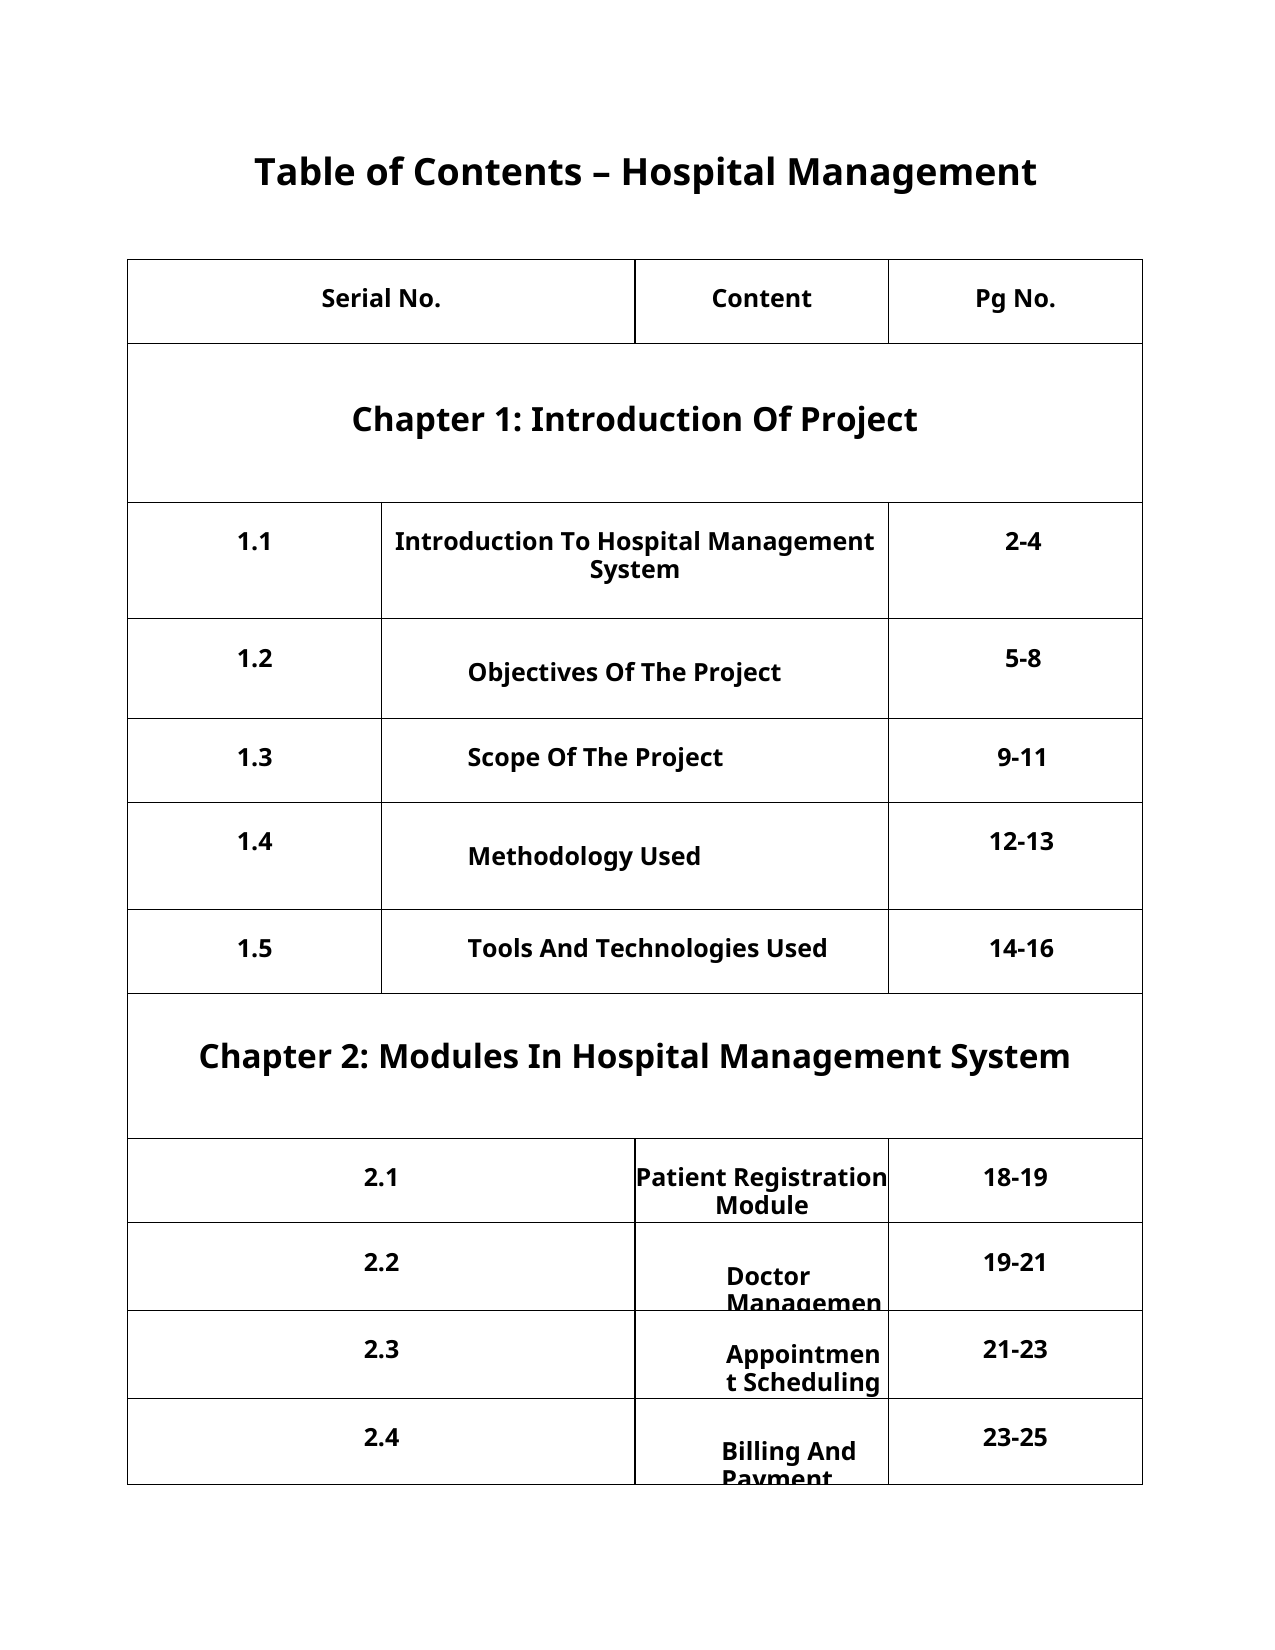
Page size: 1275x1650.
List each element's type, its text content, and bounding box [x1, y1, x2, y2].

table_cell 1.4 [128, 803, 381, 909]
table_cell Chapter 2: Modules In Hospital Management System [128, 994, 1142, 1138]
table_cell 1.2 [128, 619, 381, 717]
table_cell 1.1 [128, 503, 381, 618]
table_cell 2.3 [128, 1311, 634, 1398]
table_cell 1.3 [128, 719, 381, 802]
text Table of Contents – Hospital Management [138, 152, 1153, 193]
table_cell 1.5 [128, 910, 381, 993]
table_cell Introduction To Hospital Management System [382, 503, 888, 618]
table_cell 2.2 [128, 1223, 634, 1310]
table_cell Objectives Of The Project [382, 619, 888, 717]
table_cell Doctor Management Module [636, 1223, 888, 1310]
table_cell 21-23 [889, 1311, 1142, 1398]
table_cell 5-8 [889, 619, 1142, 717]
table_cell Methodology Used [382, 803, 888, 909]
table_cell 23-25 [889, 1399, 1142, 1484]
table_cell 2.1 [128, 1139, 634, 1222]
table_header Content [636, 260, 888, 343]
table_cell Chapter 1: Introduction Of Project [128, 344, 1142, 502]
table_cell 2.4 [128, 1399, 634, 1484]
table_cell Scope Of The Project [382, 719, 888, 802]
table_cell Billing And Payment Module [636, 1399, 888, 1484]
table_cell 18-19 [889, 1139, 1142, 1222]
table_cell 9-11 [889, 719, 1142, 802]
table_cell Patient Registration Module [636, 1139, 888, 1222]
table_cell 12-13 [889, 803, 1142, 909]
table_cell 14-16 [889, 910, 1142, 993]
table_cell 2-4 [889, 503, 1142, 618]
table_cell 19-21 [889, 1223, 1142, 1310]
table_cell Appointment Scheduling [636, 1311, 888, 1398]
table_header Serial No. [128, 260, 634, 343]
table_cell Tools And Technologies Used [382, 910, 888, 993]
table_header Pg No. [889, 260, 1142, 343]
